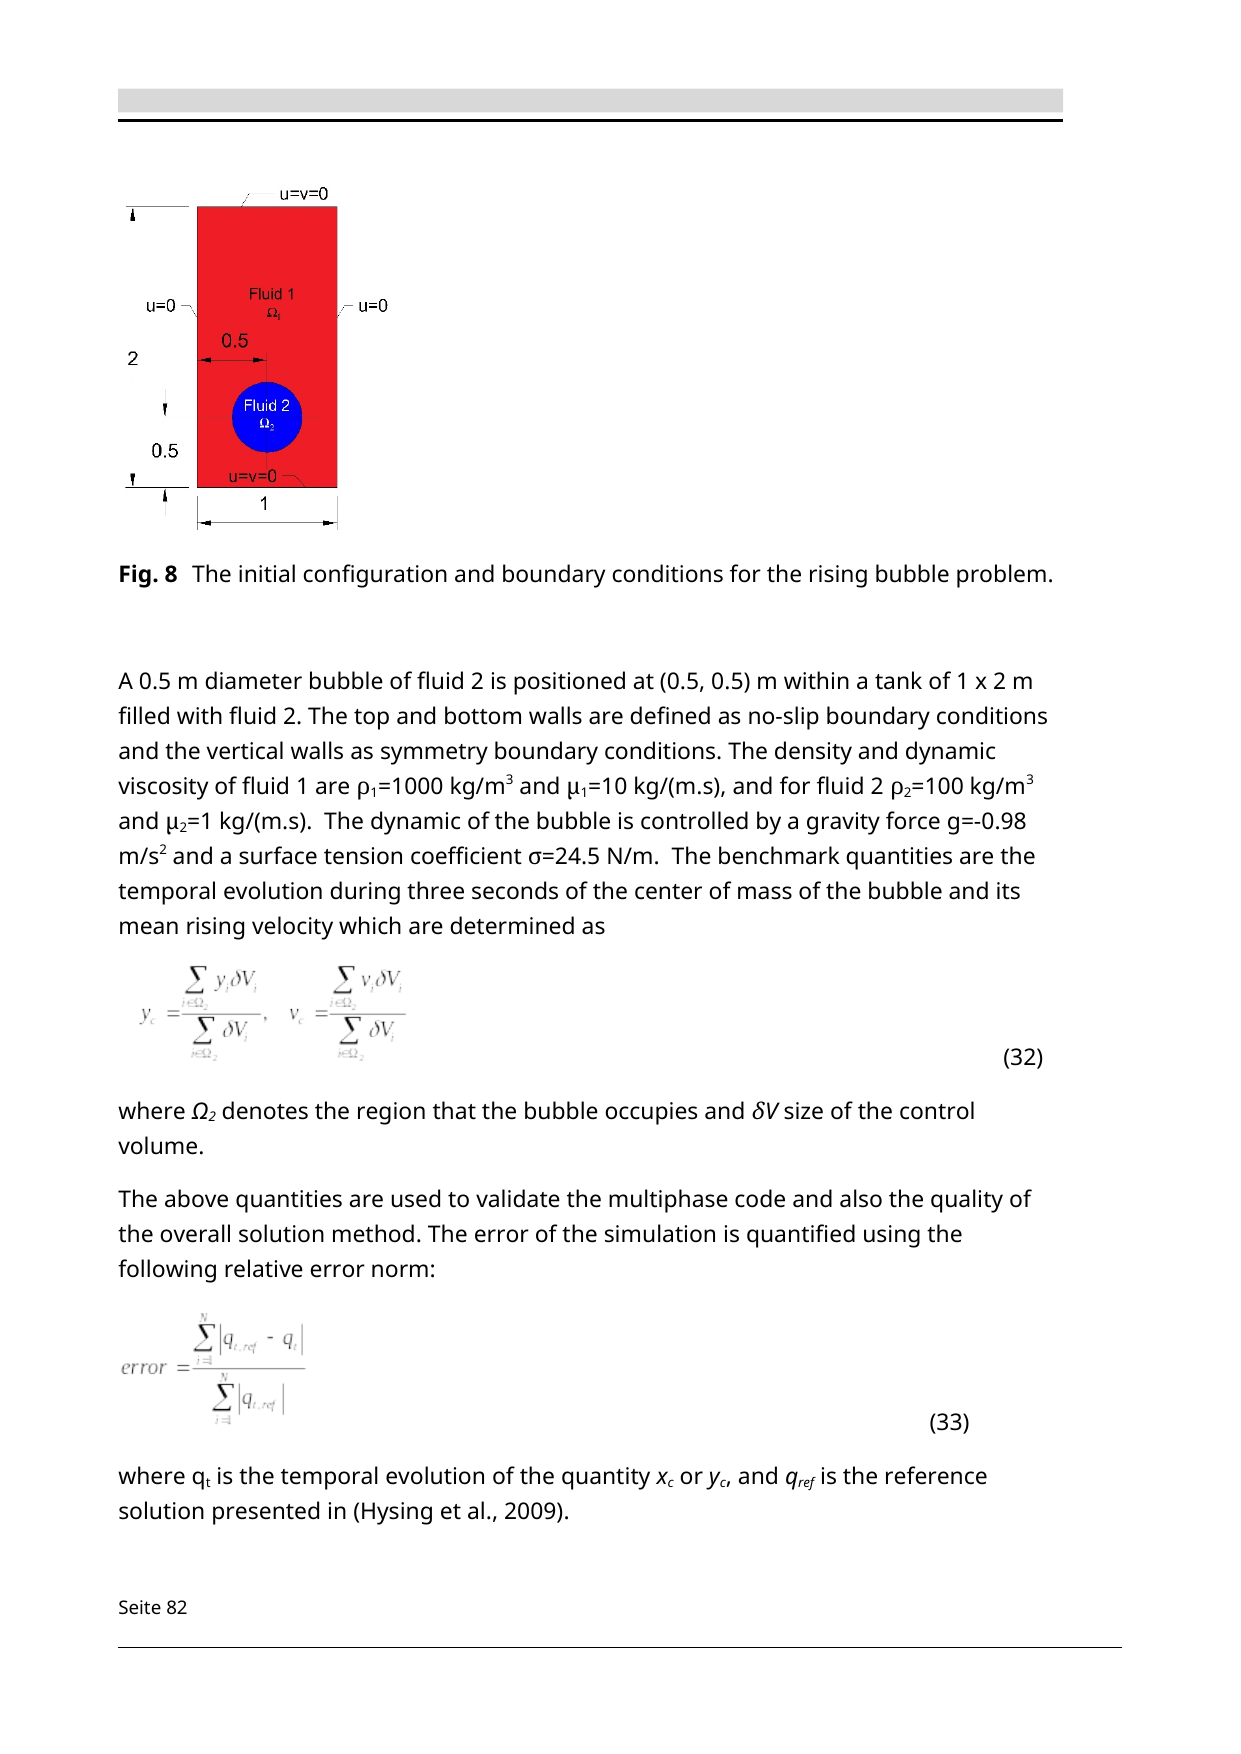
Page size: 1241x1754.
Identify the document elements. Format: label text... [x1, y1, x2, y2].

text Fig. 8 The initial configuration and boundary conditions for the rising bubble problem. [118, 558, 1063, 589]
text where qt is the temporal evolution of the quantity xc or yc, and qref is the reference solution presented in (Hysing et al., 2009). [118, 1460, 1063, 1526]
picture [118, 180, 396, 536]
text (32) [118, 964, 1063, 1072]
text (33) [118, 1307, 1063, 1437]
text where Ω2 denotes the region that the bubble occupies and δV size of the control volume. [118, 1095, 1063, 1161]
text The above quantities are used to validate the multiphase code and also the quality of the overall solution method. The error of the simulation is quantified using the following relative error norm: [118, 1183, 1063, 1285]
text A 0.5 m diameter bubble of fluid 2 is positioned at (0.5, 0.5) m within a tank of 1 x 2 m filled with fluid 2. The top and bottom walls are defined as no-slip boundary conditions and the vertical walls as symmetry boundary conditions. The density and dynamic viscosity of fluid 1 are ρ1=1000 kg/m3 and μ1=10 kg/(m.s), and for fluid 2 ρ2=100 kg/m3 and μ2=1 kg/(m.s). The dynamic of the bubble is controlled by a gravity force g=-0.98 m/s2 and a surface tension coefficient σ=24.5 N/m. The benchmark quantities are the temporal evolution during three seconds of the center of mass of the bubble and its mean rising velocity which are determined as [118, 665, 1063, 941]
